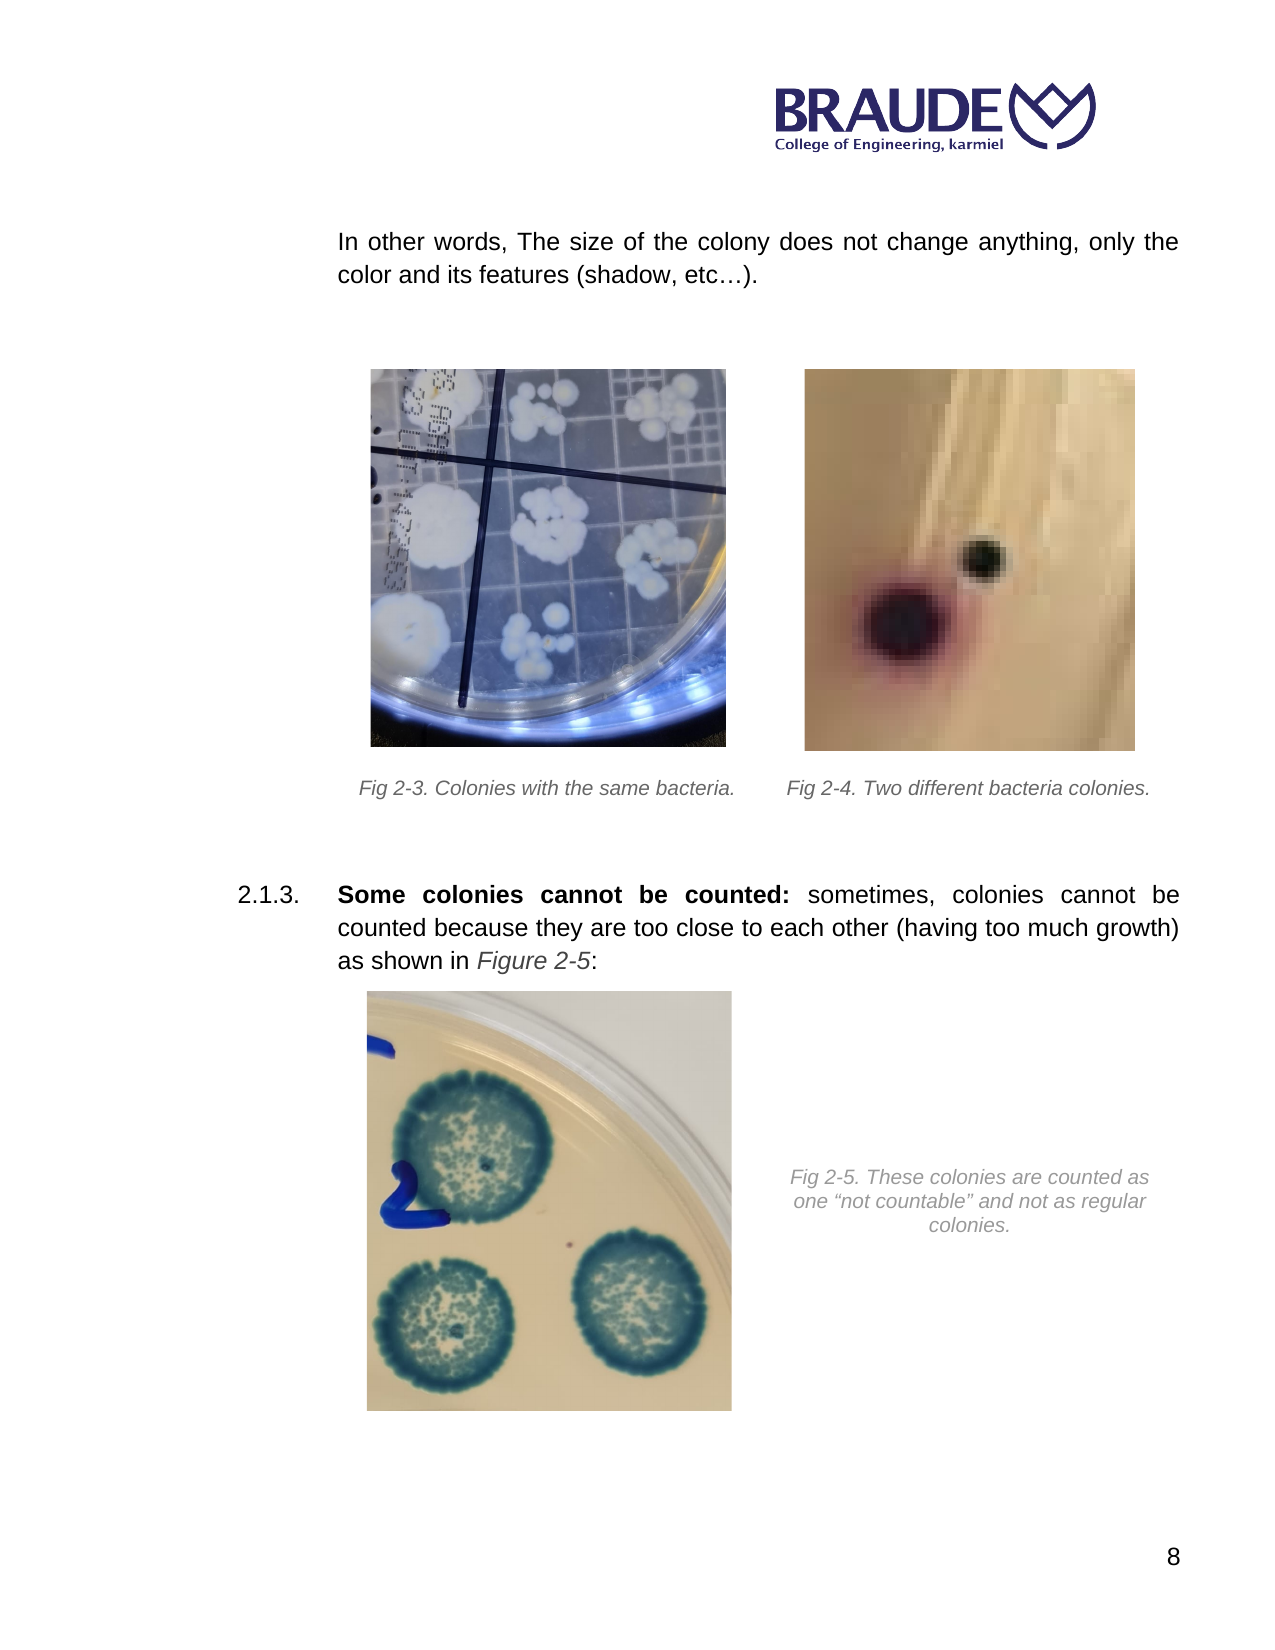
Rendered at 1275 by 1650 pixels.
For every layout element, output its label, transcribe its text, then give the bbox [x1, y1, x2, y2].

table_header [759, 359, 1181, 765]
table_cell Fig 2-3. Colonies with the same bacteria. [338, 765, 759, 814]
list Some colonies cannot be counted: sometimes, colonies cannot be counted because they are too close to each other (having too much growth) as shown in Figure 2-5: [300, 880, 1181, 975]
picture [757, 75, 1106, 157]
table_header Fig 2-5. These colonies are counted as one “not countable” and not as regular colonies. [761, 981, 1180, 1420]
table_header [340, 981, 759, 1420]
table_header [338, 359, 759, 765]
picture [370, 369, 726, 747]
picture [366, 991, 732, 1411]
text In other words, The size of the colony does not change anything, only the color and its features (shadow, etc…). [337, 194, 1181, 289]
table_cell Fig 2-4. Two different bacteria colonies. [759, 765, 1181, 814]
picture [804, 369, 1135, 751]
